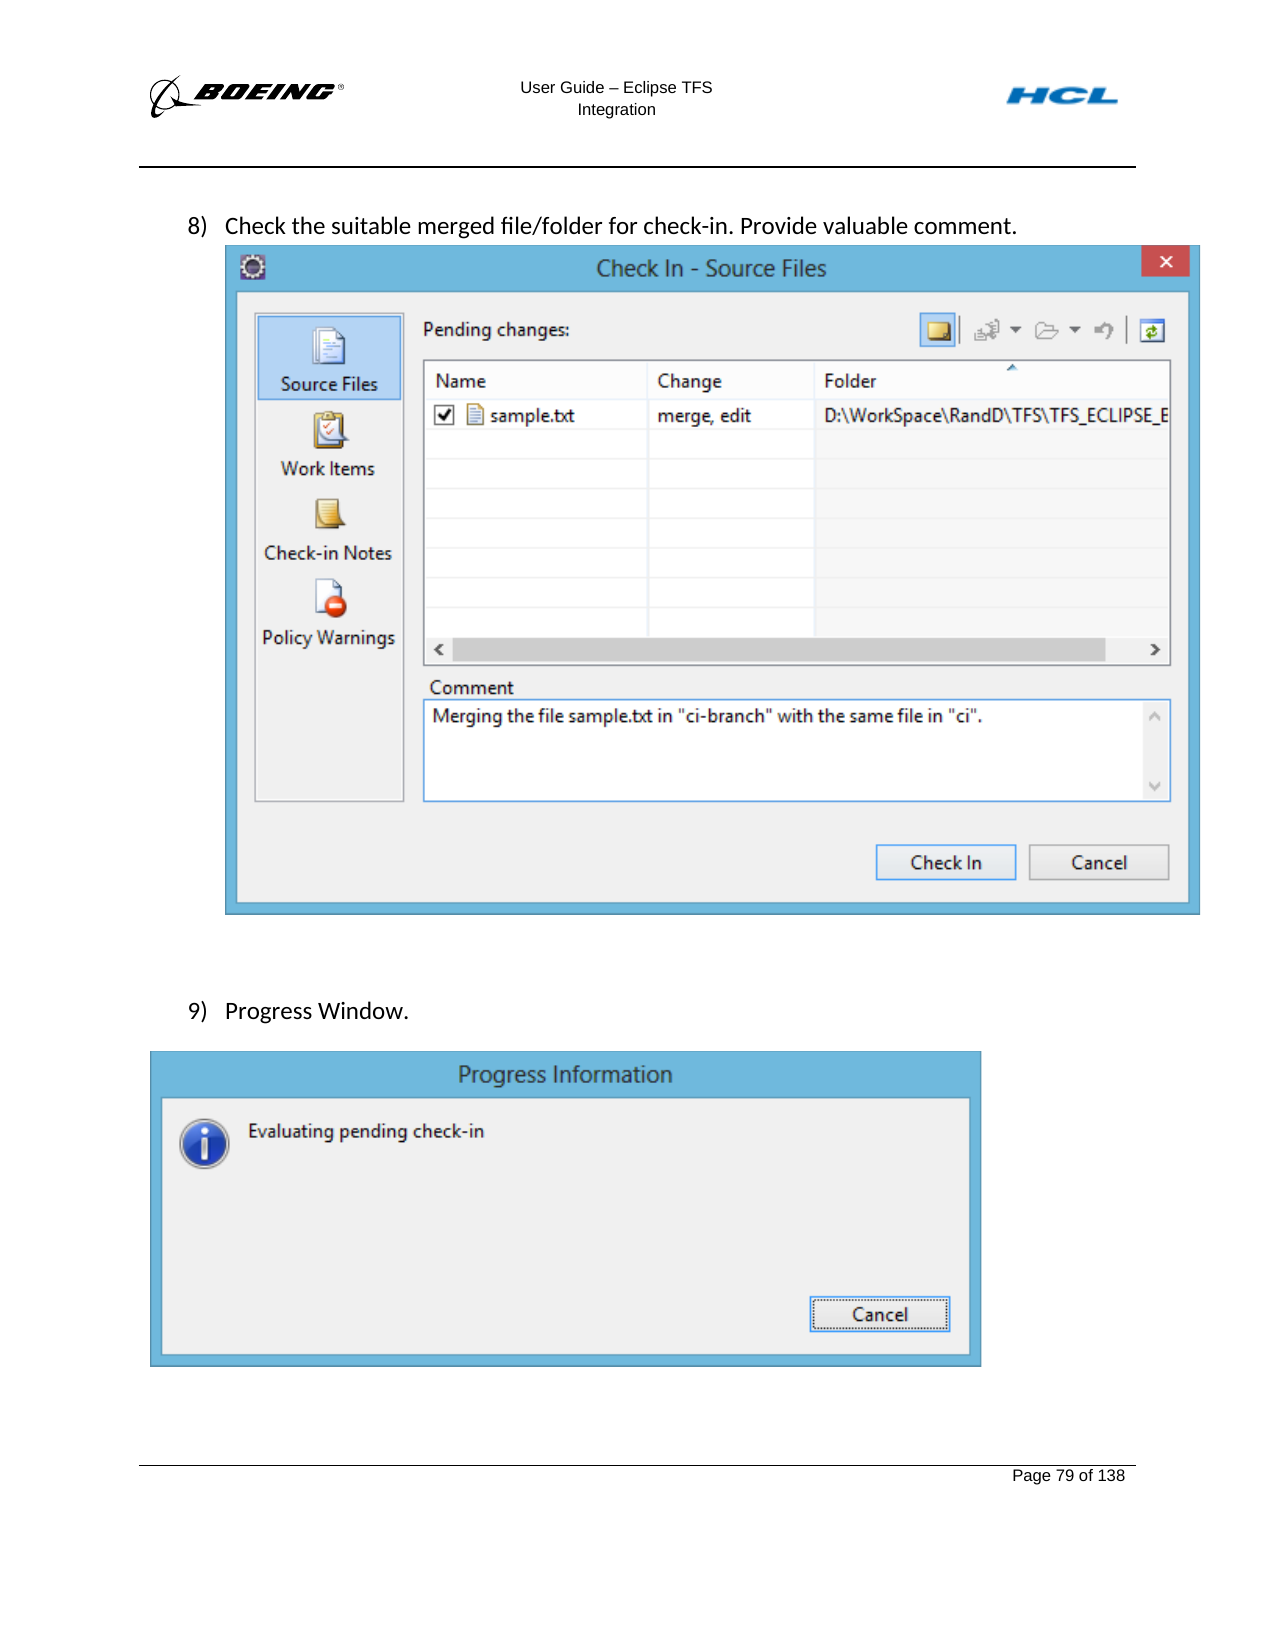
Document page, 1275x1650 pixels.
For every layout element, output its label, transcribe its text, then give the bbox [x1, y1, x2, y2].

picture [225, 245, 1200, 915]
list Progress Window. [187, 995, 1125, 1026]
picture [1000, 75, 1125, 116]
picture [150, 1051, 982, 1367]
